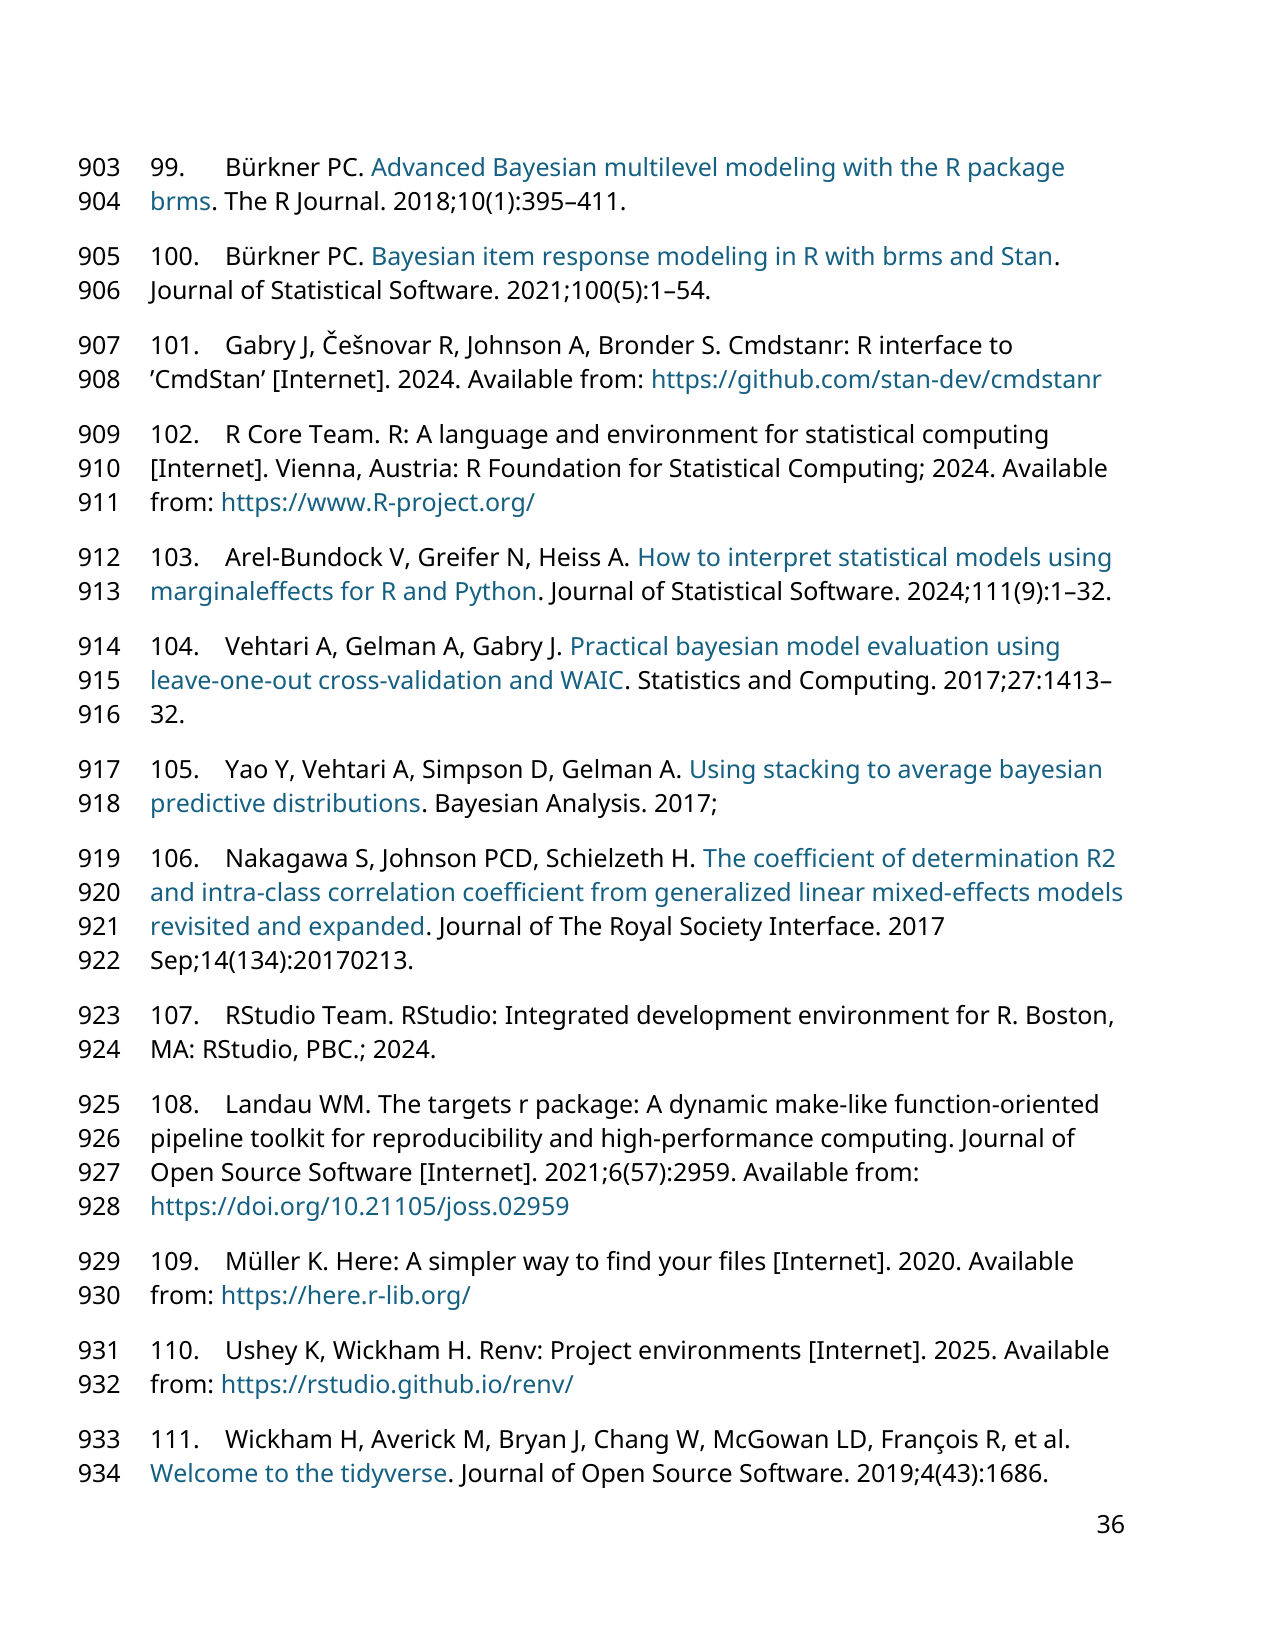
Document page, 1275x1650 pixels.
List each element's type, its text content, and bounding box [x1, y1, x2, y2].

text 105. Yao Y, Vehtari A, Simpson D, Gelman A. Using stacking to average bayesian predictive distributions. Bayesian Analysis. 2017; [150, 752, 1125, 820]
text 106. Nakagawa S, Johnson PCD, Schielzeth H. The coefficient of determination R2 and intra-class correlation coefficient from generalized linear mixed-effects models revisited and expanded. Journal of The Royal Society Interface. 2017 Sep;14(134):20170213. [150, 841, 1125, 977]
text 107. RStudio Team. RStudio: Integrated development environment for R. Boston, MA: RStudio, PBC.; 2024. [150, 998, 1125, 1066]
text 108. Landau WM. The targets r package: A dynamic make-like function-oriented pipeline toolkit for reproducibility and high-performance computing. Journal of Open Source Software [Internet]. 2021;6(57):2959. Available from: https://doi.org/10.21105/joss.02959 [150, 1087, 1125, 1223]
text 103. Arel-Bundock V, Greifer N, Heiss A. How to interpret statistical models using marginaleffects for R and Python. Journal of Statistical Software. 2024;111(9):1–32. [150, 540, 1125, 608]
text 102. R Core Team. R: A language and environment for statistical computing [Internet]. Vienna, Austria: R Foundation for Statistical Computing; 2024. Available from: https://www.R-project.org/ [150, 417, 1125, 519]
text 100. Bürkner PC. Bayesian item response modeling in R with brms and Stan. Journal of Statistical Software. 2021;100(5):1–54. [150, 239, 1125, 307]
text 99. Bürkner PC. Advanced Bayesian multilevel modeling with the R package brms. The R Journal. 2018;10(1):395–411. [150, 150, 1125, 218]
text 110. Ushey K, Wickham H. Renv: Project environments [Internet]. 2025. Available from: https://rstudio.github.io/renv/ [150, 1333, 1125, 1401]
text 101. Gabry J, Češnovar R, Johnson A, Bronder S. Cmdstanr: R interface to ’CmdStan’ [Internet]. 2024. Available from: https://github.com/stan-dev/cmdstanr [150, 328, 1125, 396]
text 109. Müller K. Here: A simpler way to find your files [Internet]. 2020. Available from: https://here.r-lib.org/ [150, 1244, 1125, 1312]
text 104. Vehtari A, Gelman A, Gabry J. Practical bayesian model evaluation using leave-one-out cross-validation and WAIC. Statistics and Computing. 2017;27:1413–32. [150, 629, 1125, 731]
text 111. Wickham H, Averick M, Bryan J, Chang W, McGowan LD, François R, et al. Welcome to the tidyverse. Journal of Open Source Software. 2019;4(43):1686. [150, 1422, 1125, 1490]
